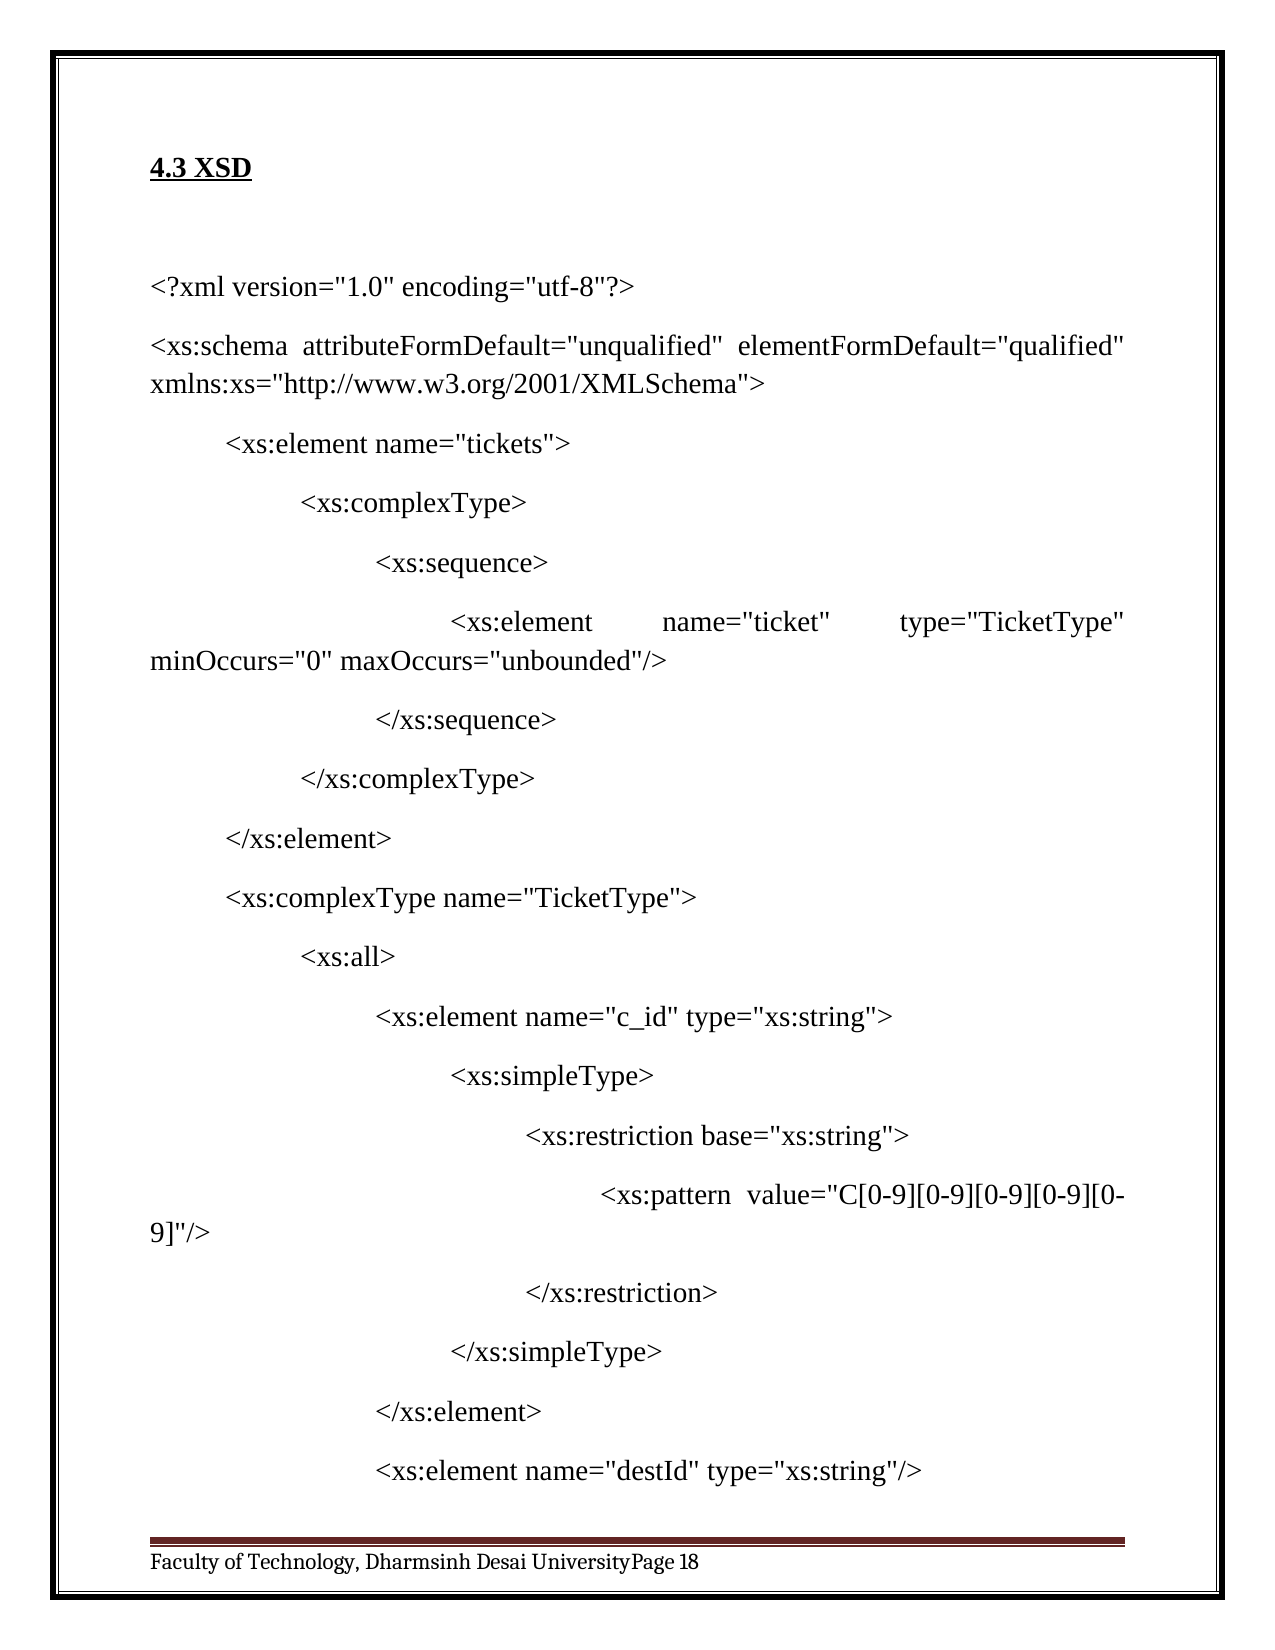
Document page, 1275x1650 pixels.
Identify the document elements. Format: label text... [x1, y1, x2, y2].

text <xs:all> [150, 939, 1125, 973]
text <xs:element name="ticket" type="TicketType" minOccurs="0" maxOccurs="unbounded"/> [150, 604, 1125, 676]
text </xs:restriction> [150, 1275, 1125, 1308]
text <xs:sequence> [150, 545, 1125, 578]
text <xs:element name="tickets"> [150, 426, 1125, 459]
text <xs:complexType name="TicketType"> [150, 880, 1125, 914]
text <xs:schema attributeFormDefault="unqualified" elementFormDefault="qualified" xmlns:xs="http://www.w3.org/2001/XMLSchema"> [150, 328, 1125, 400]
text 4.3 XSD [150, 150, 1125, 183]
text </xs:element> [150, 821, 1125, 854]
text </xs:element> [150, 1394, 1125, 1427]
text </xs:complexType> [150, 761, 1125, 795]
text </xs:sequence> [150, 702, 1125, 736]
text <xs:restriction base="xs:string"> [150, 1118, 1125, 1151]
text <?xml version="1.0" encoding="utf-8"?> [150, 269, 1125, 302]
text <xs:element name="c_id" type="xs:string"> [150, 999, 1125, 1032]
text <xs:pattern value="C[0-9][0-9][0-9][0-9][0-9]"/> [150, 1177, 1125, 1249]
text <xs:element name="destId" type="xs:string"/> [150, 1453, 1125, 1487]
text <xs:complexType> [150, 485, 1125, 519]
text </xs:simpleType> [150, 1334, 1125, 1368]
text <xs:simpleType> [150, 1058, 1125, 1092]
